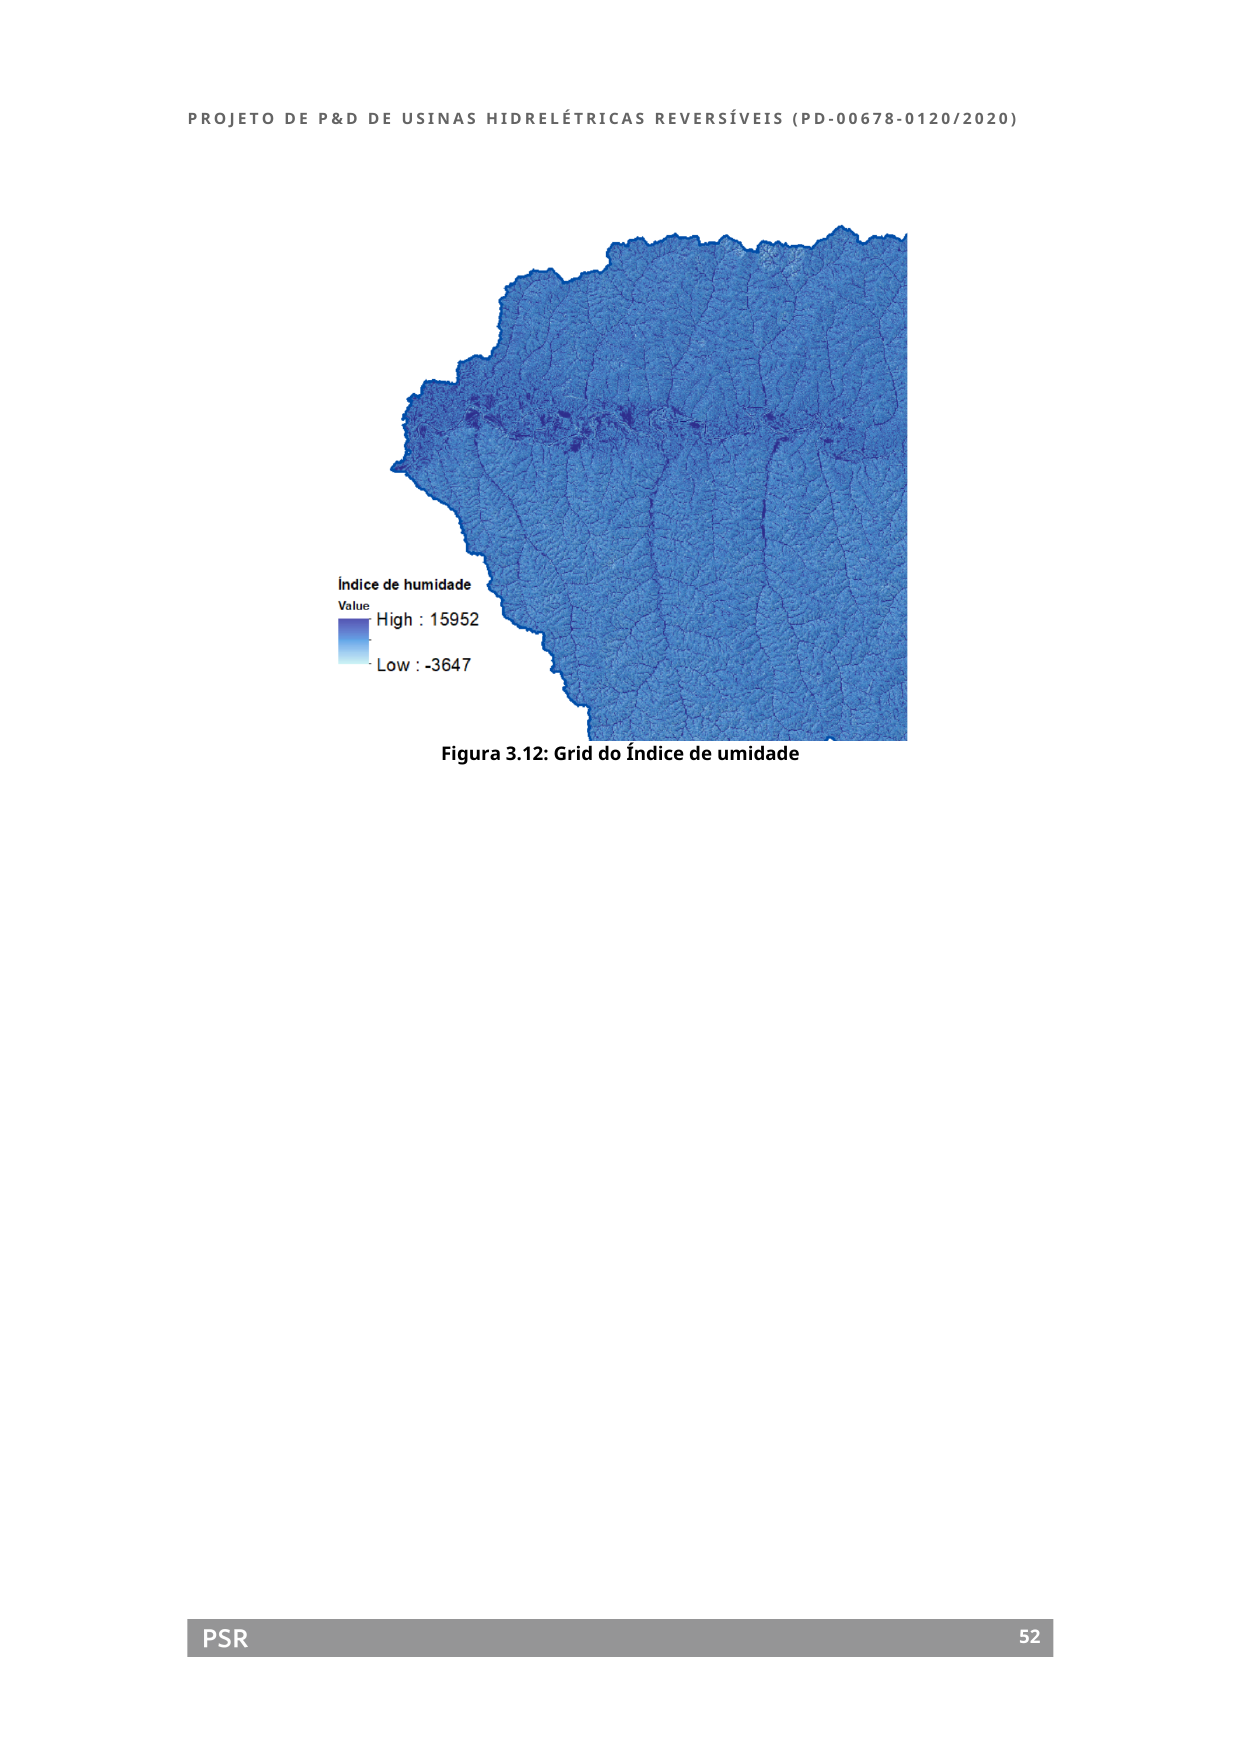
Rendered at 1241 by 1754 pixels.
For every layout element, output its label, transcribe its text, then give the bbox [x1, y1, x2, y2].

picture [201, 1628, 250, 1649]
text Figura 3.12: Grid do Índice de umidade [187, 740, 1053, 766]
picture [332, 177, 908, 741]
